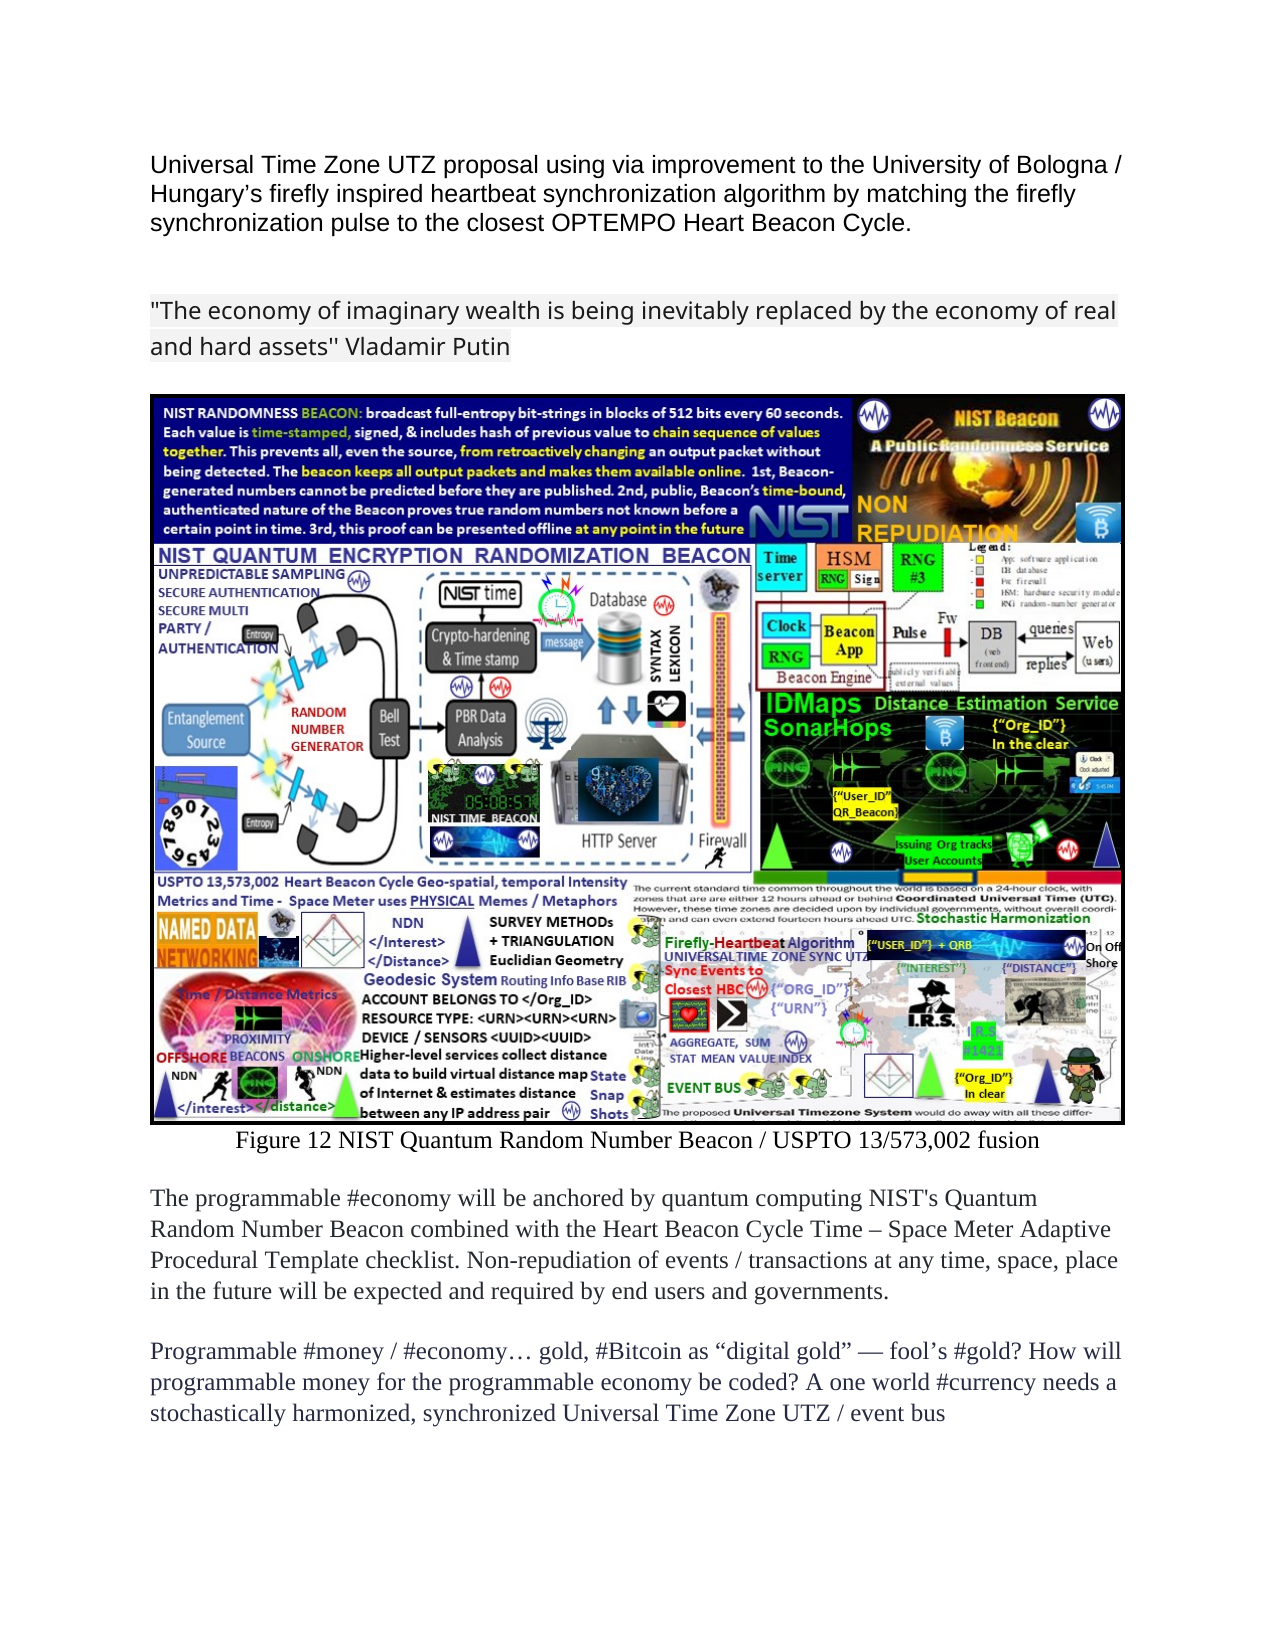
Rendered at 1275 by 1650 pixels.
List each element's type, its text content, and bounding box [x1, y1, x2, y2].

text Figure 12 NIST Quantum Random Number Beacon / USPTO 13/573,002 fusion [150, 1125, 1125, 1154]
text "The economy of imaginary wealth is being inevitably replaced by the economy of real and hard assets'' Vladamir Putin [150, 294, 1125, 362]
text Universal Time Zone UTZ proposal using via improvement to the University of Bologna / Hungary’s firefly inspired heartbeat synchronization algorithm by matching the firefly synchronization pulse to the closest OPTEMPO Heart Beacon Cycle. [150, 150, 1125, 236]
picture [154, 398, 1121, 1121]
text The programmable #economy will be anchored by quantum computing NIST's Quantum Random Number Beacon combined with the Heart Beacon Cycle Time – Space Meter Adaptive Procedural Template checklist. Non-repudiation of events / transactions at any time, space, place in the future will be expected and required by end users and governments. [150, 1183, 1125, 1305]
text Programmable #money / #economy… gold, #Bitcoin as “digital gold” — fool’s #gold? How will programmable money for the programmable economy be coded? A one world #currency needs a stochastically harmonized, synchronized Universal Time Zone UTZ / event bus [150, 1336, 1125, 1427]
